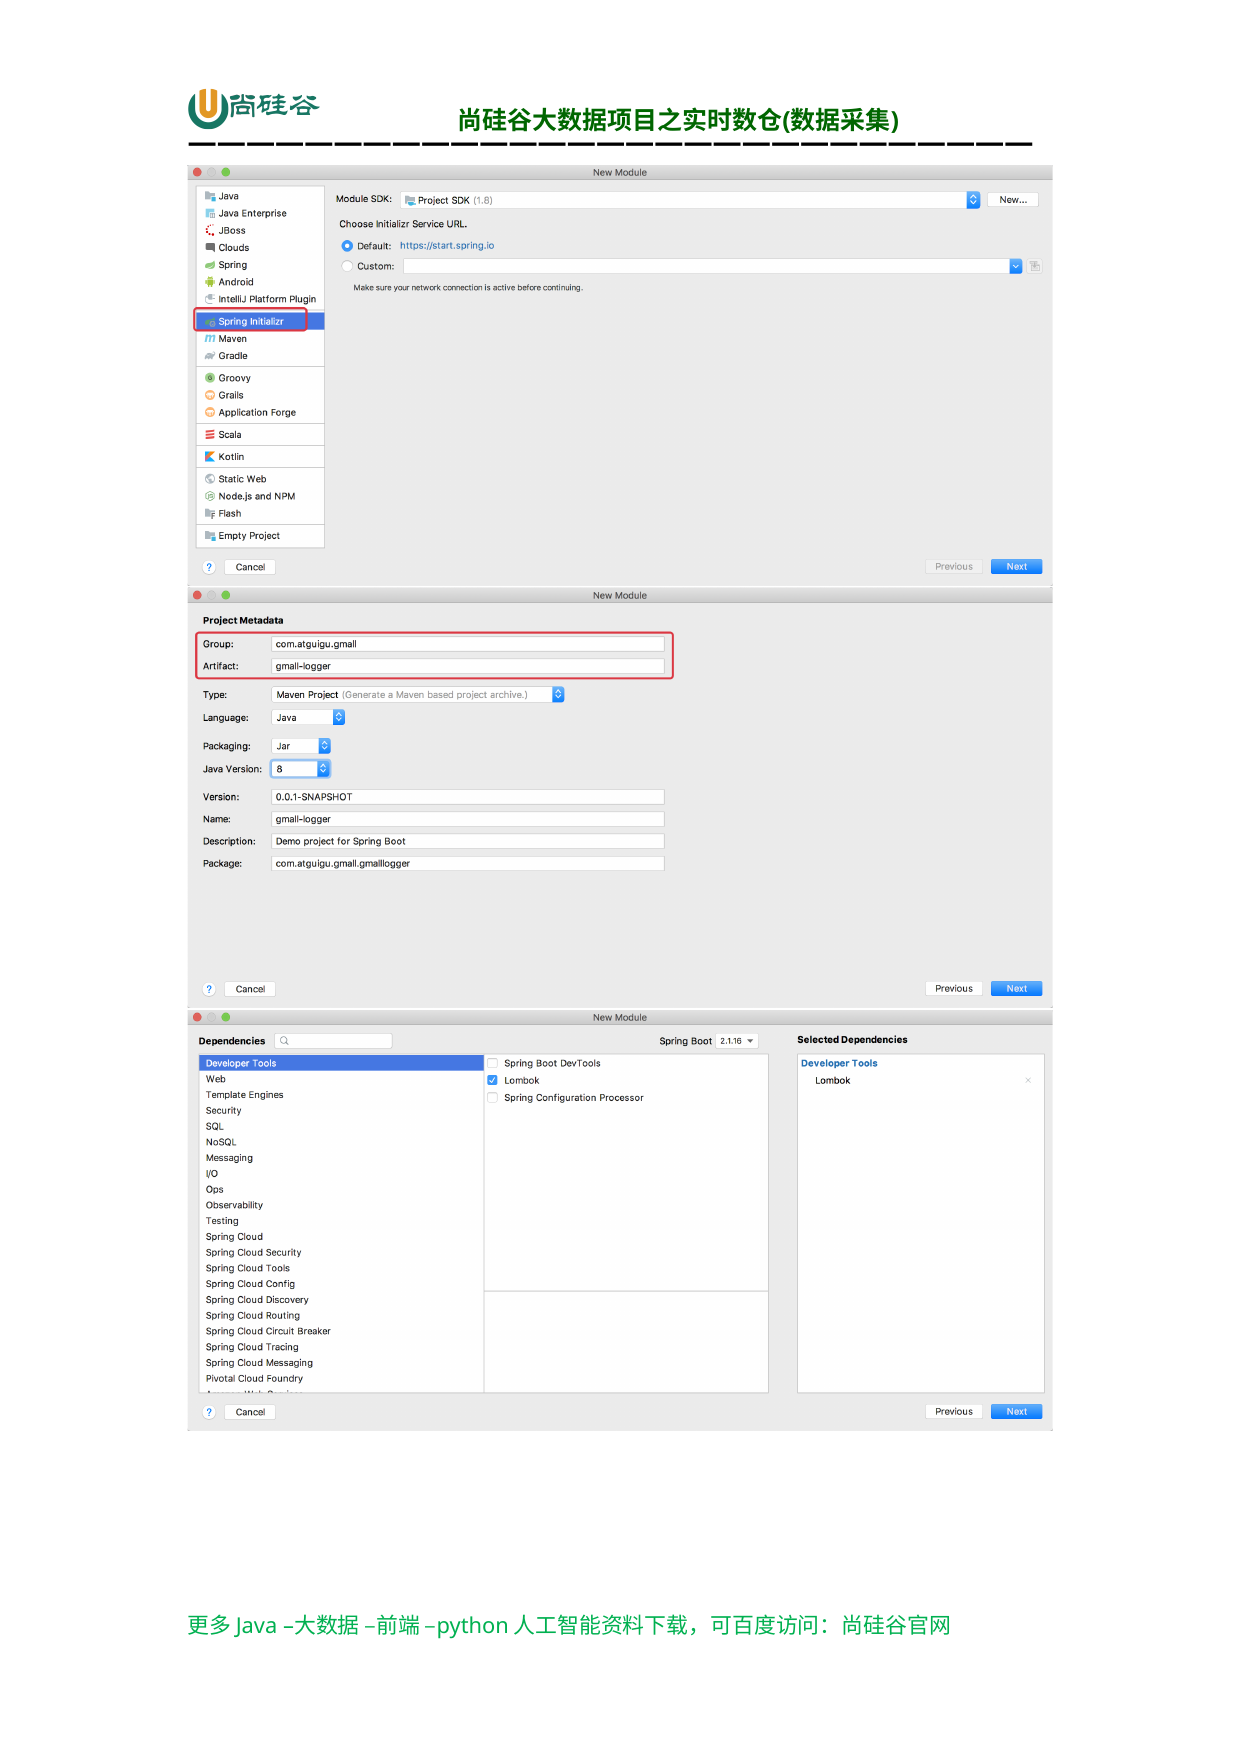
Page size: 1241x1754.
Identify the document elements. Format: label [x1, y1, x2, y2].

picture [187, 165, 1053, 586]
picture [187, 587, 1053, 1008]
picture [187, 88, 321, 130]
picture [187, 1010, 1053, 1431]
